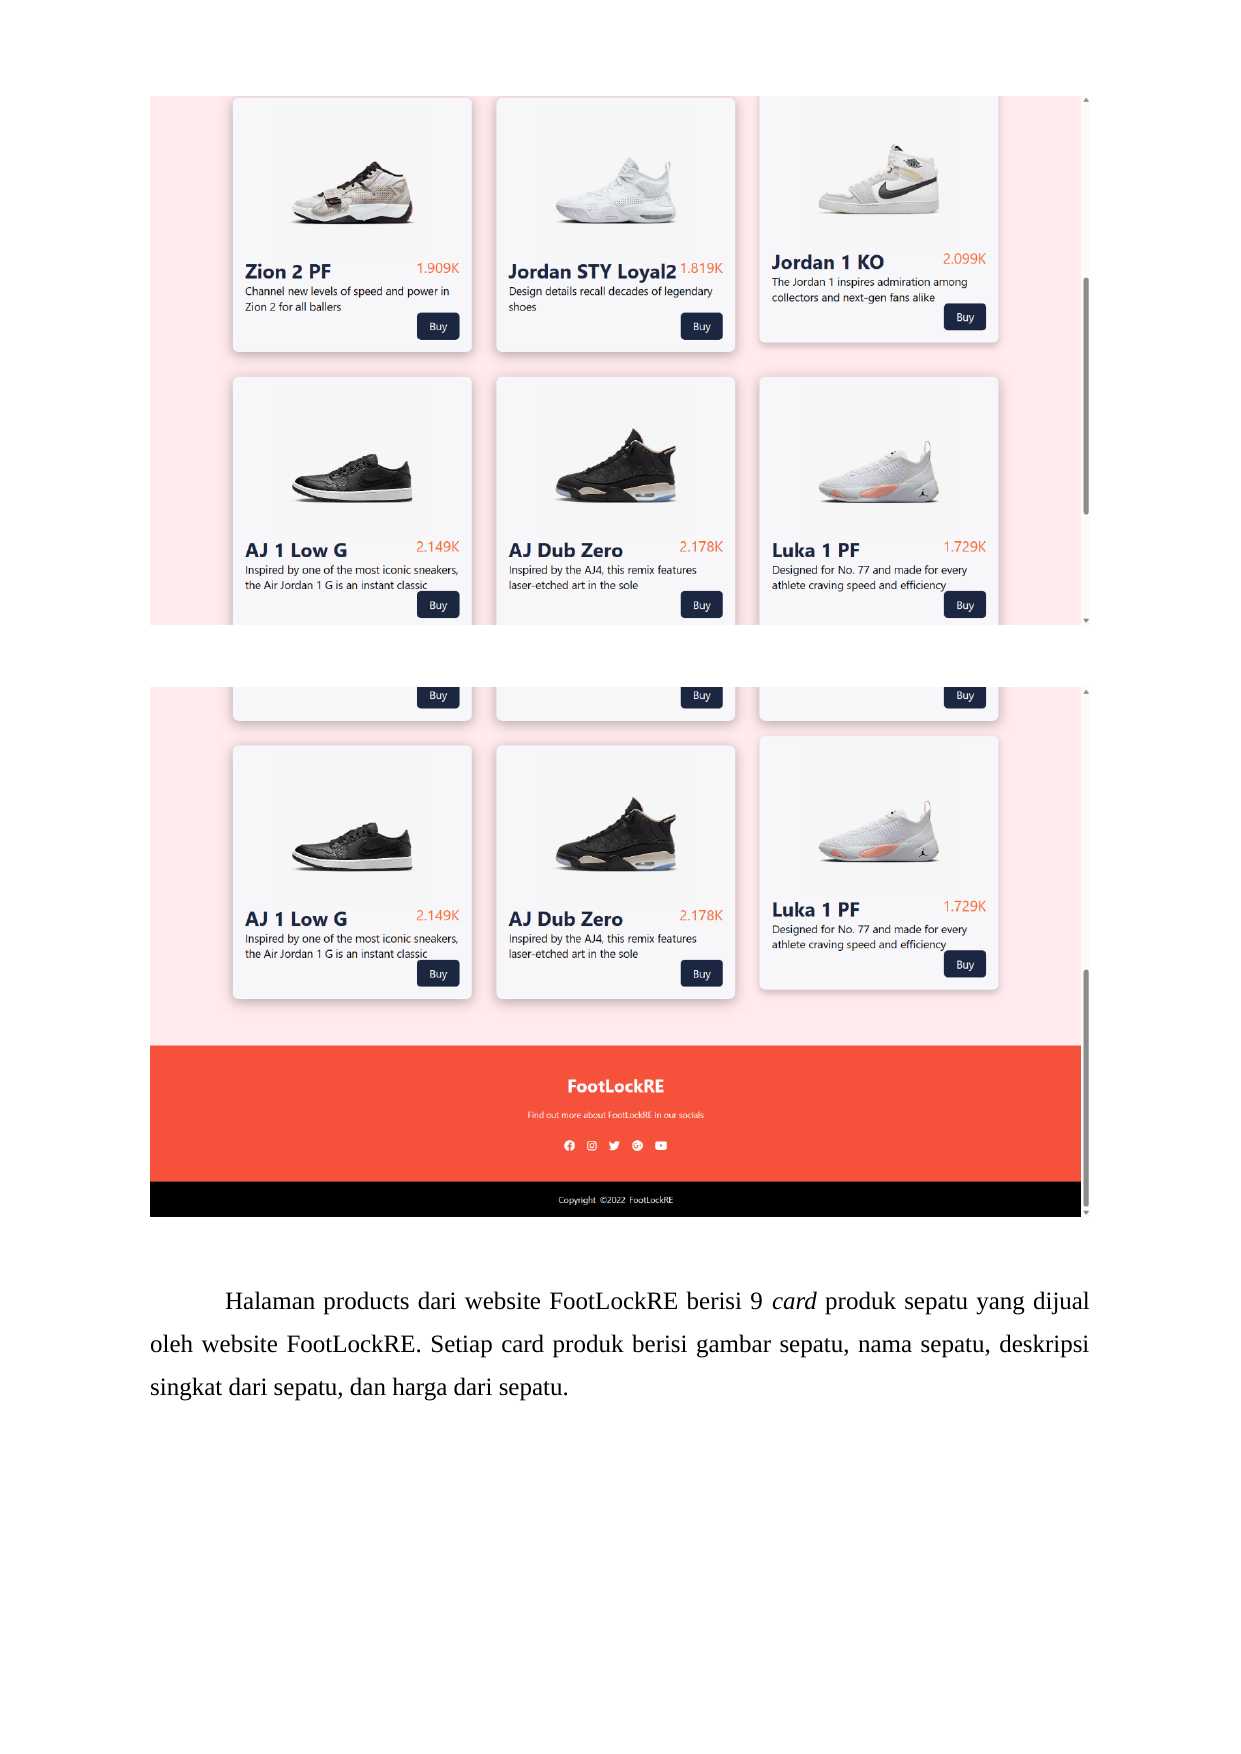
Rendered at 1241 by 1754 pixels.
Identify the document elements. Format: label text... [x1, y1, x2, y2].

picture [150, 96, 1091, 625]
picture [150, 687, 1091, 1217]
text Halaman products dari website FootLockRE berisi 9 card produk sepatu yang dijual oleh website FootLockRE. Setiap card produk berisi gambar sepatu, nama sepatu, deskripsi singkat dari sepatu, dan harga dari sepatu. [150, 1286, 1090, 1401]
